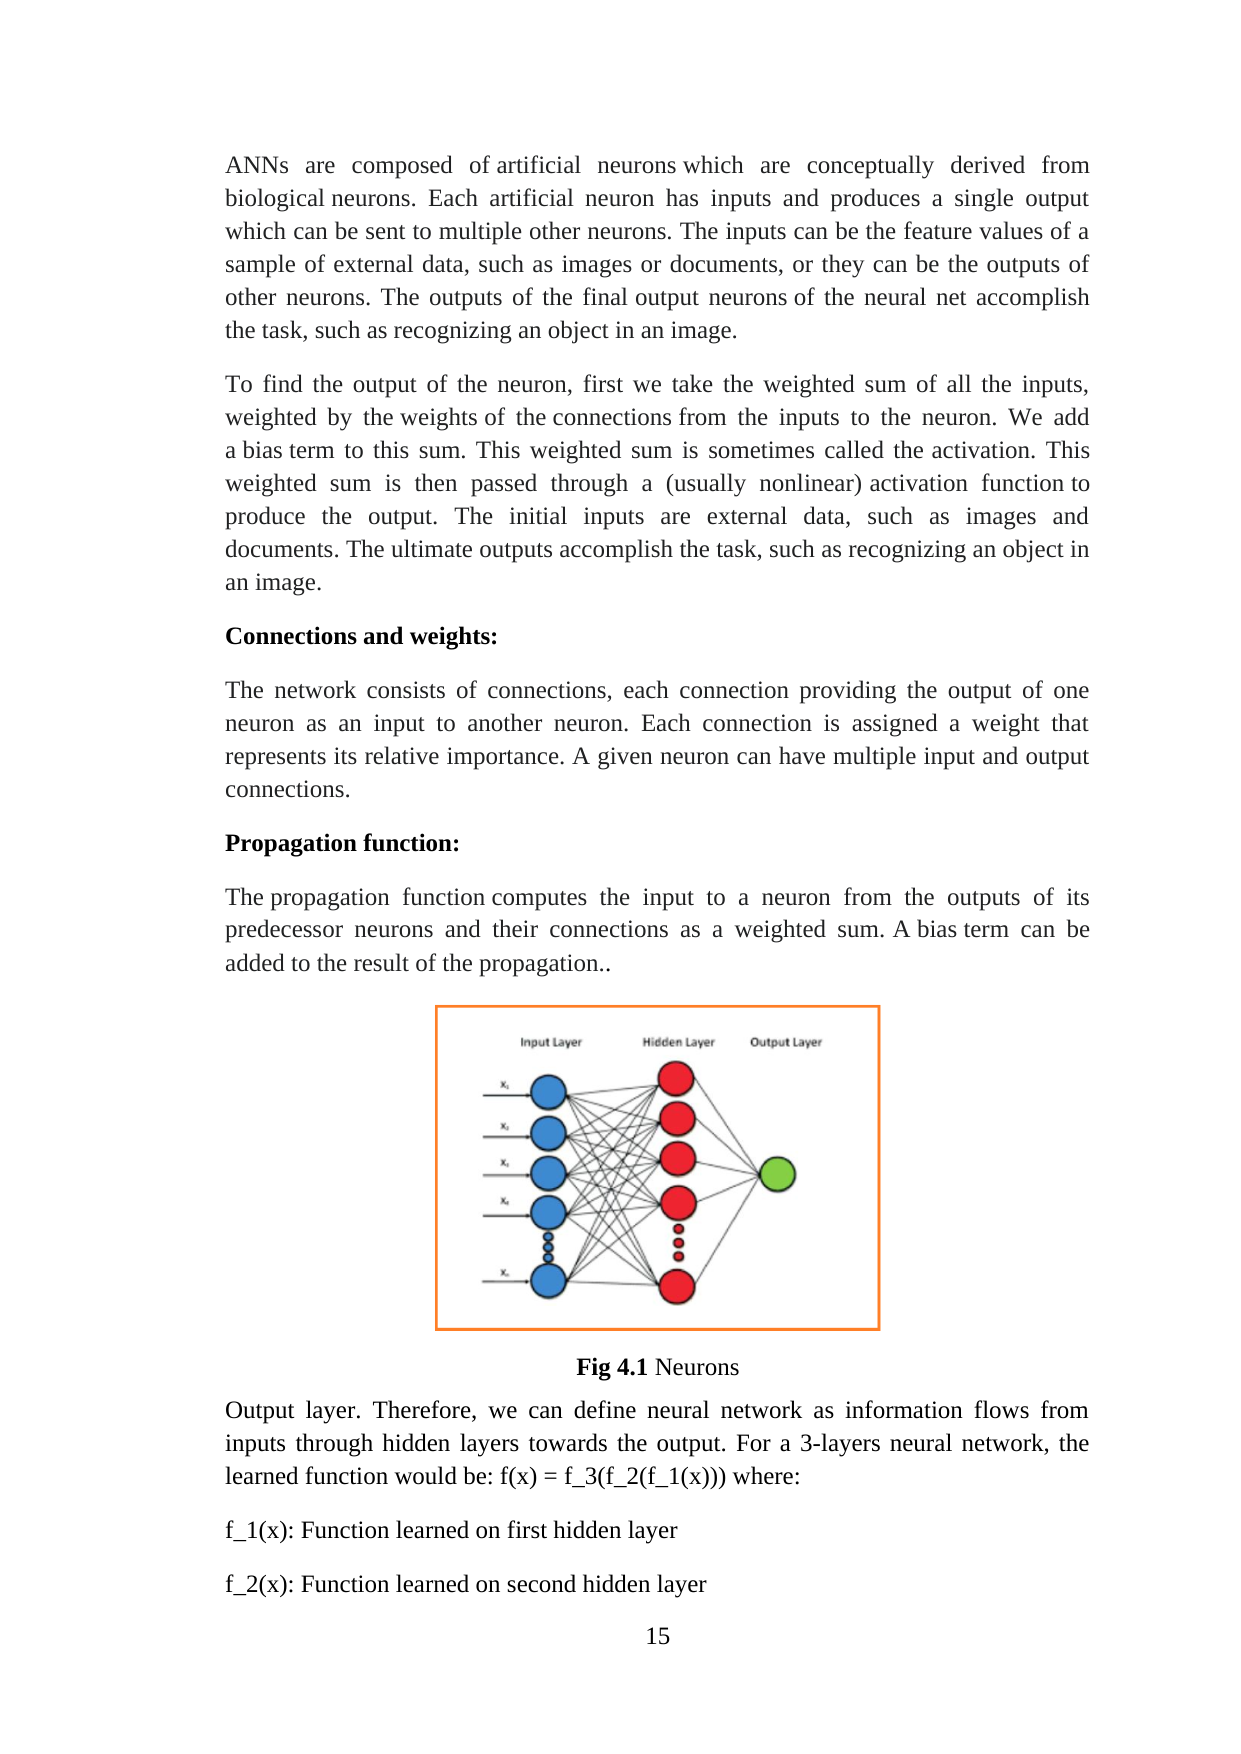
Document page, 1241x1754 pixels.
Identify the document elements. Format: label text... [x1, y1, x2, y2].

text Output layer. Therefore, we can define neural network as information flows from inputs through hidden layers towards the output. For a 3-layers neural network, the learned function would be: f(x) = f_3(f_2(f_1(x))) where: [225, 1395, 1090, 1490]
text To find the output of the neuron, first we take the weighted sum of all the inputs, weighted by the weights of the connections from the inputs to the neuron. We add a bias term to this sum. This weighted sum is sometimes called the activation. This weighted sum is then passed through a (usually nonlinear) activation function to produce the output. The initial inputs are external data, such as images and documents. The ultimate outputs accomplish the task, such as recognizing an object in an image. [225, 369, 1090, 596]
text Propagation function: [225, 828, 1090, 856]
text f_2(x): Function learned on second hidden layer [225, 1569, 1090, 1598]
text Connections and weights: [225, 621, 1090, 650]
text ANNs are composed of artificial neurons which are conceptually derived from biological neurons. Each artificial neuron has inputs and produces a single output which can be sent to multiple other neurons. The inputs can be the feature values of a sample of external data, such as images or documents, or they can be the outputs of other neurons. The outputs of the final output neurons of the neural net accomplish the task, such as recognizing an object in an image. [225, 150, 1090, 344]
picture [431, 1001, 884, 1338]
text Fig 4.1 Neurons [225, 1352, 1090, 1381]
text f_1(x): Function learned on first hidden layer [225, 1515, 1090, 1544]
text The propagation function computes the input to a neuron from the outputs of its predecessor neurons and their connections as a weighted sum. A bias term can be added to the result of the propagation.. [225, 882, 1090, 976]
text The network consists of connections, each connection providing the output of one neuron as an input to another neuron. Each connection is assigned a weight that represents its relative importance. A given neuron can have multiple input and output connections. [225, 675, 1090, 803]
